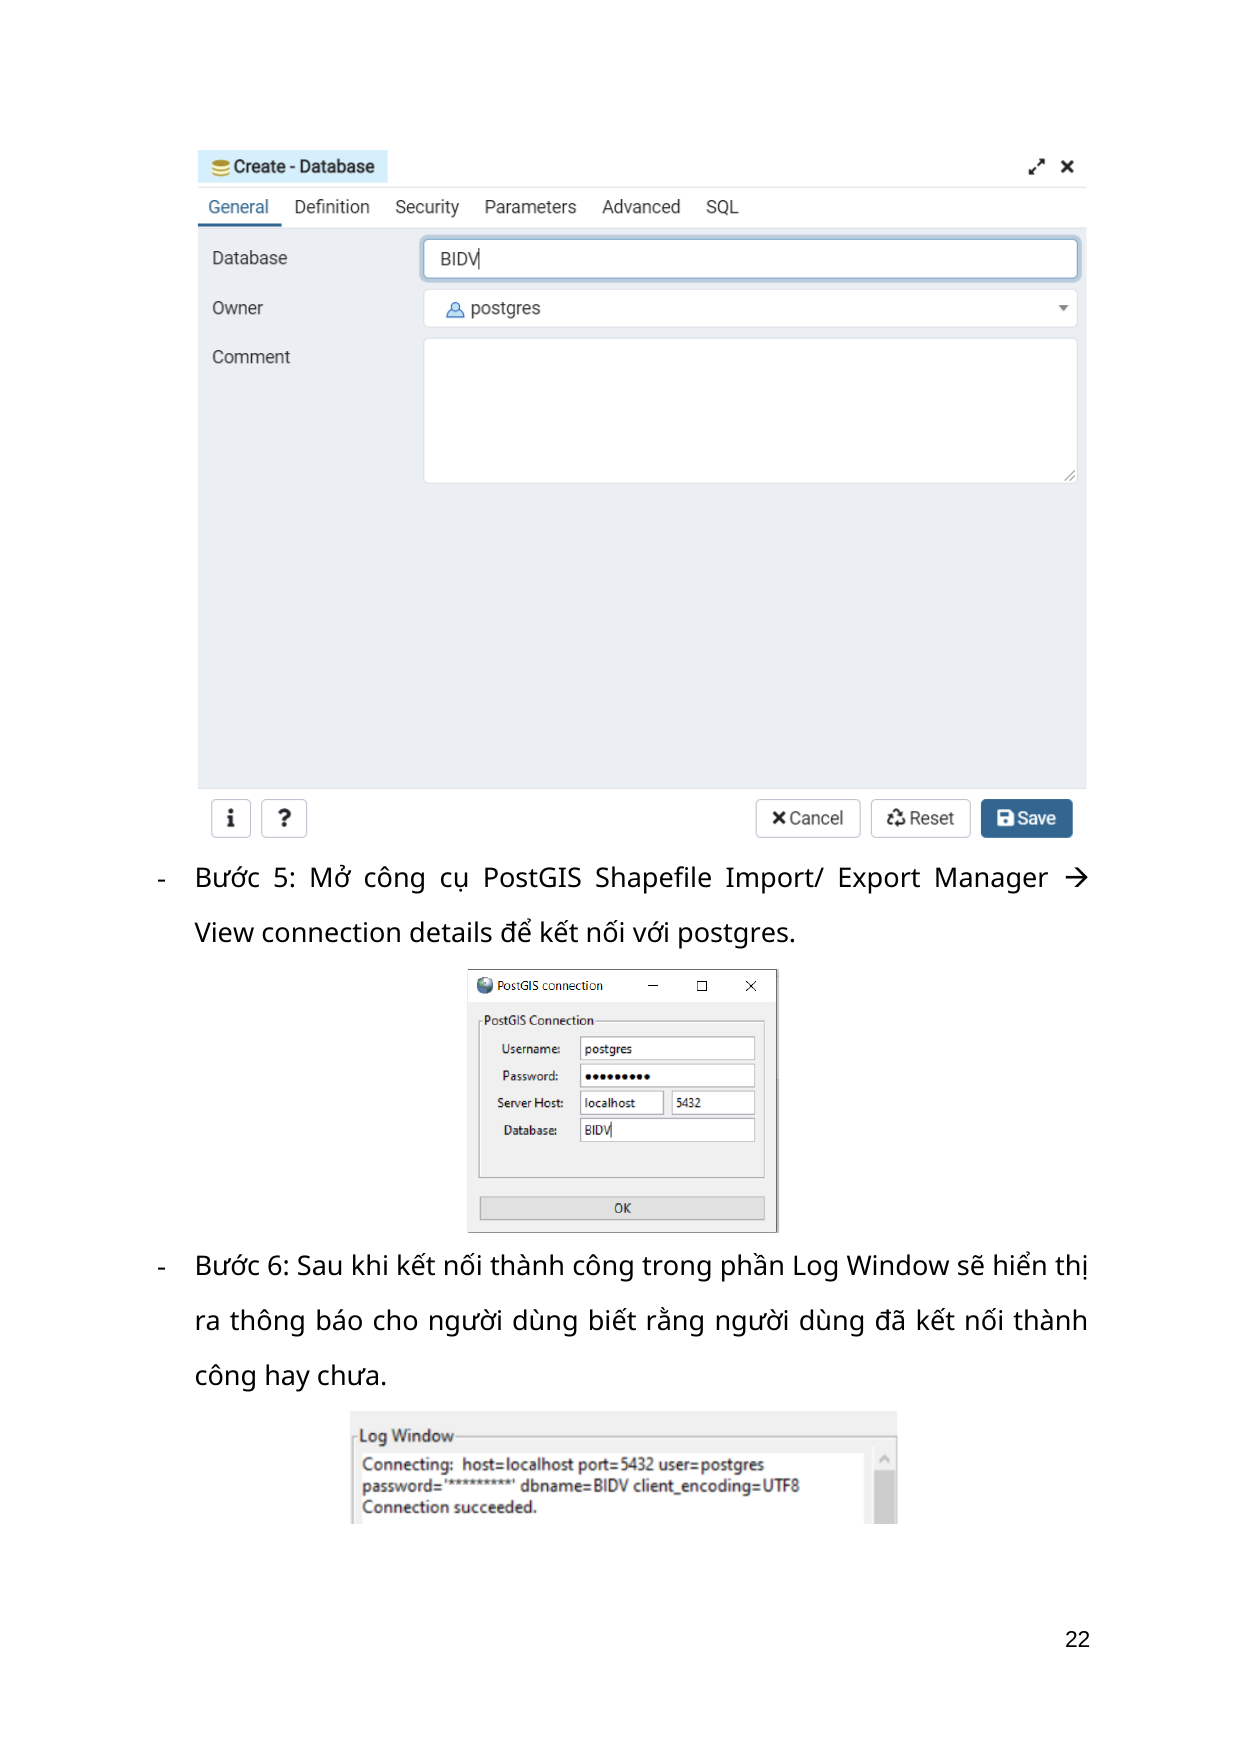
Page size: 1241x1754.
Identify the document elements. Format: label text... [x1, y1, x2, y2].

picture [467, 969, 780, 1233]
picture [197, 150, 1087, 846]
list Bước 5: Mở công cụ PostGIS Shapefile Import/ Export Manager View connection details để kết nối với postgres. [157, 858, 1090, 951]
picture [349, 1411, 898, 1524]
list Bước 6: Sau khi kết nối thành công trong phần Log Window sẽ hiển thị ra thông báo cho người dùng biết rằng người dùng đã kết nối thành công hay chưa. [157, 1246, 1090, 1393]
